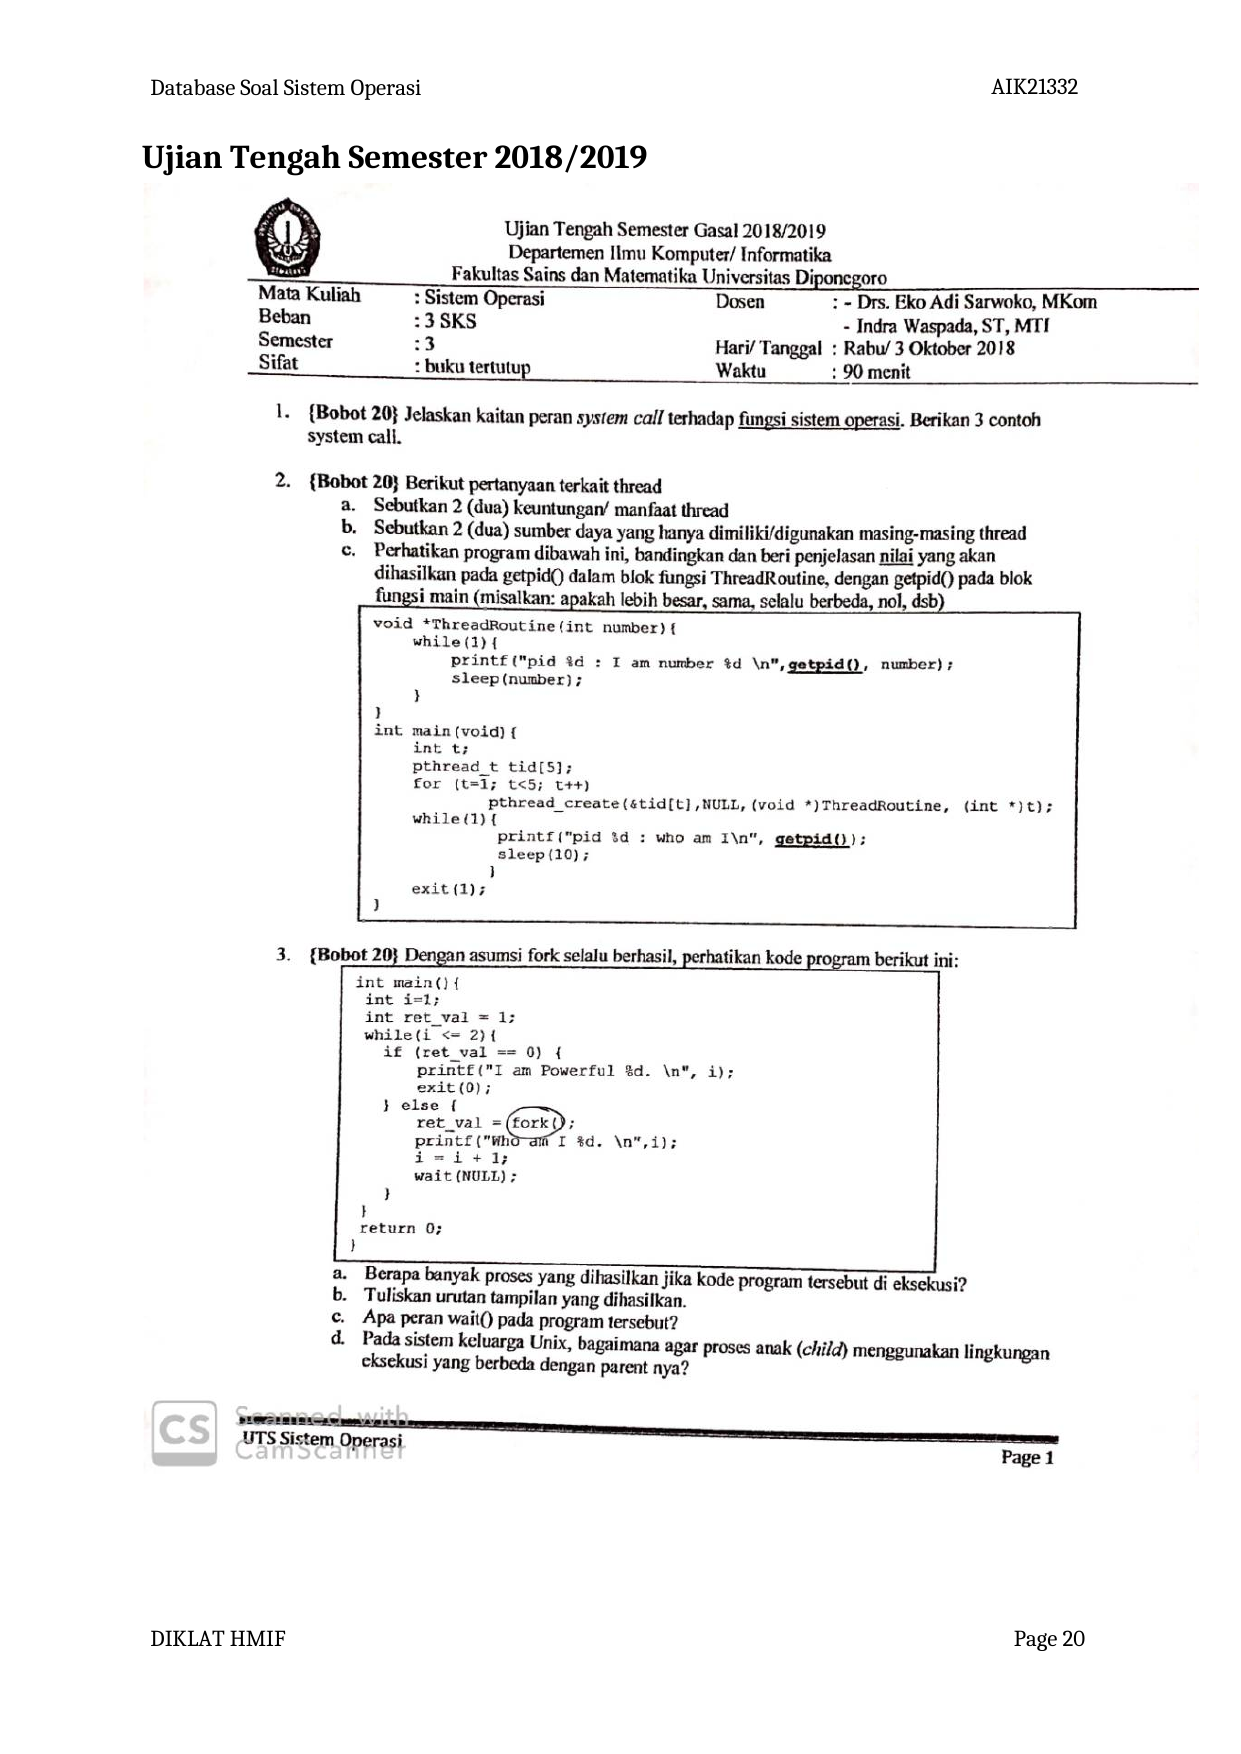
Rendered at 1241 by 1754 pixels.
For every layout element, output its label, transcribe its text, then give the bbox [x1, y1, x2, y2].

text Ujian Tengah Semester 2018/2019 [142, 137, 1194, 177]
picture [143, 183, 1199, 1474]
